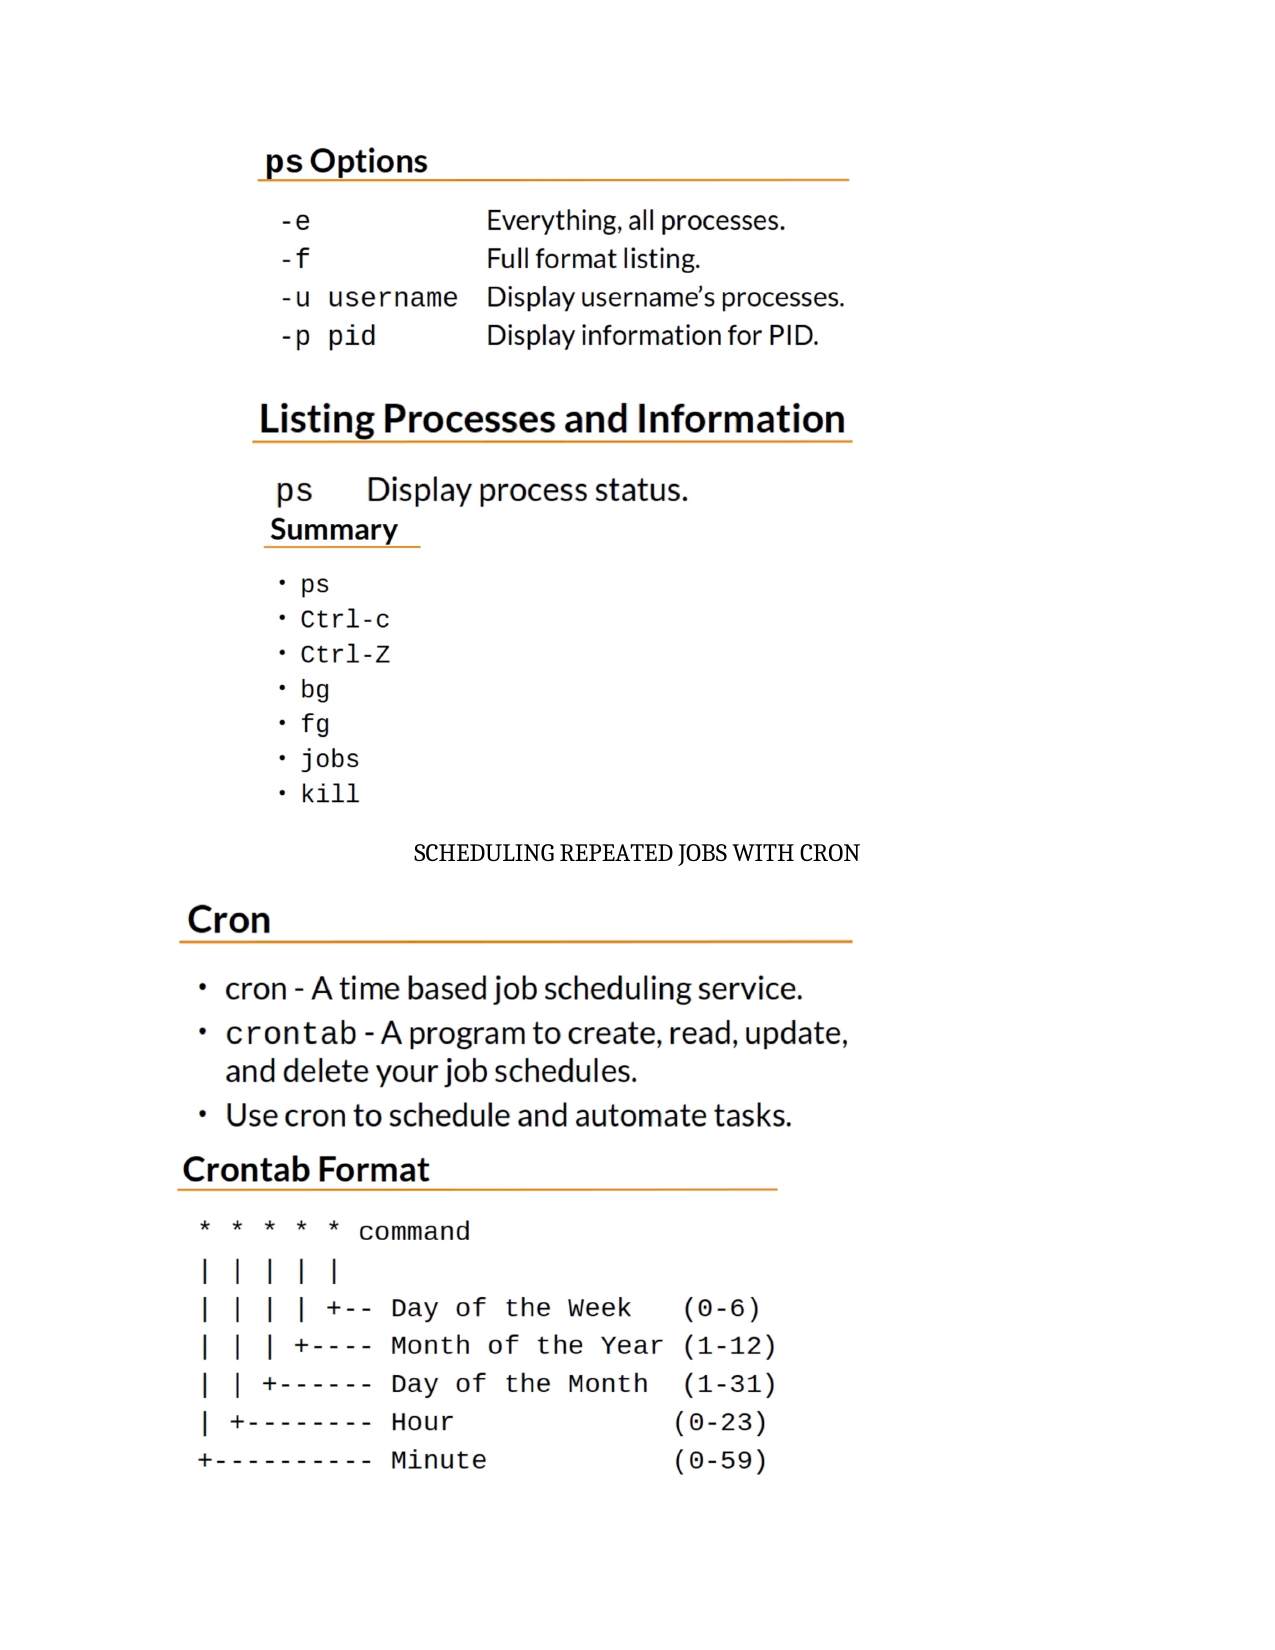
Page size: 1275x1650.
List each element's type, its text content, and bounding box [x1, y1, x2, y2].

picture [252, 389, 853, 811]
picture [252, 147, 853, 361]
text SCHEDULING REPEATED JOBS WITH CRON [177, 839, 1098, 868]
picture [177, 896, 853, 1479]
